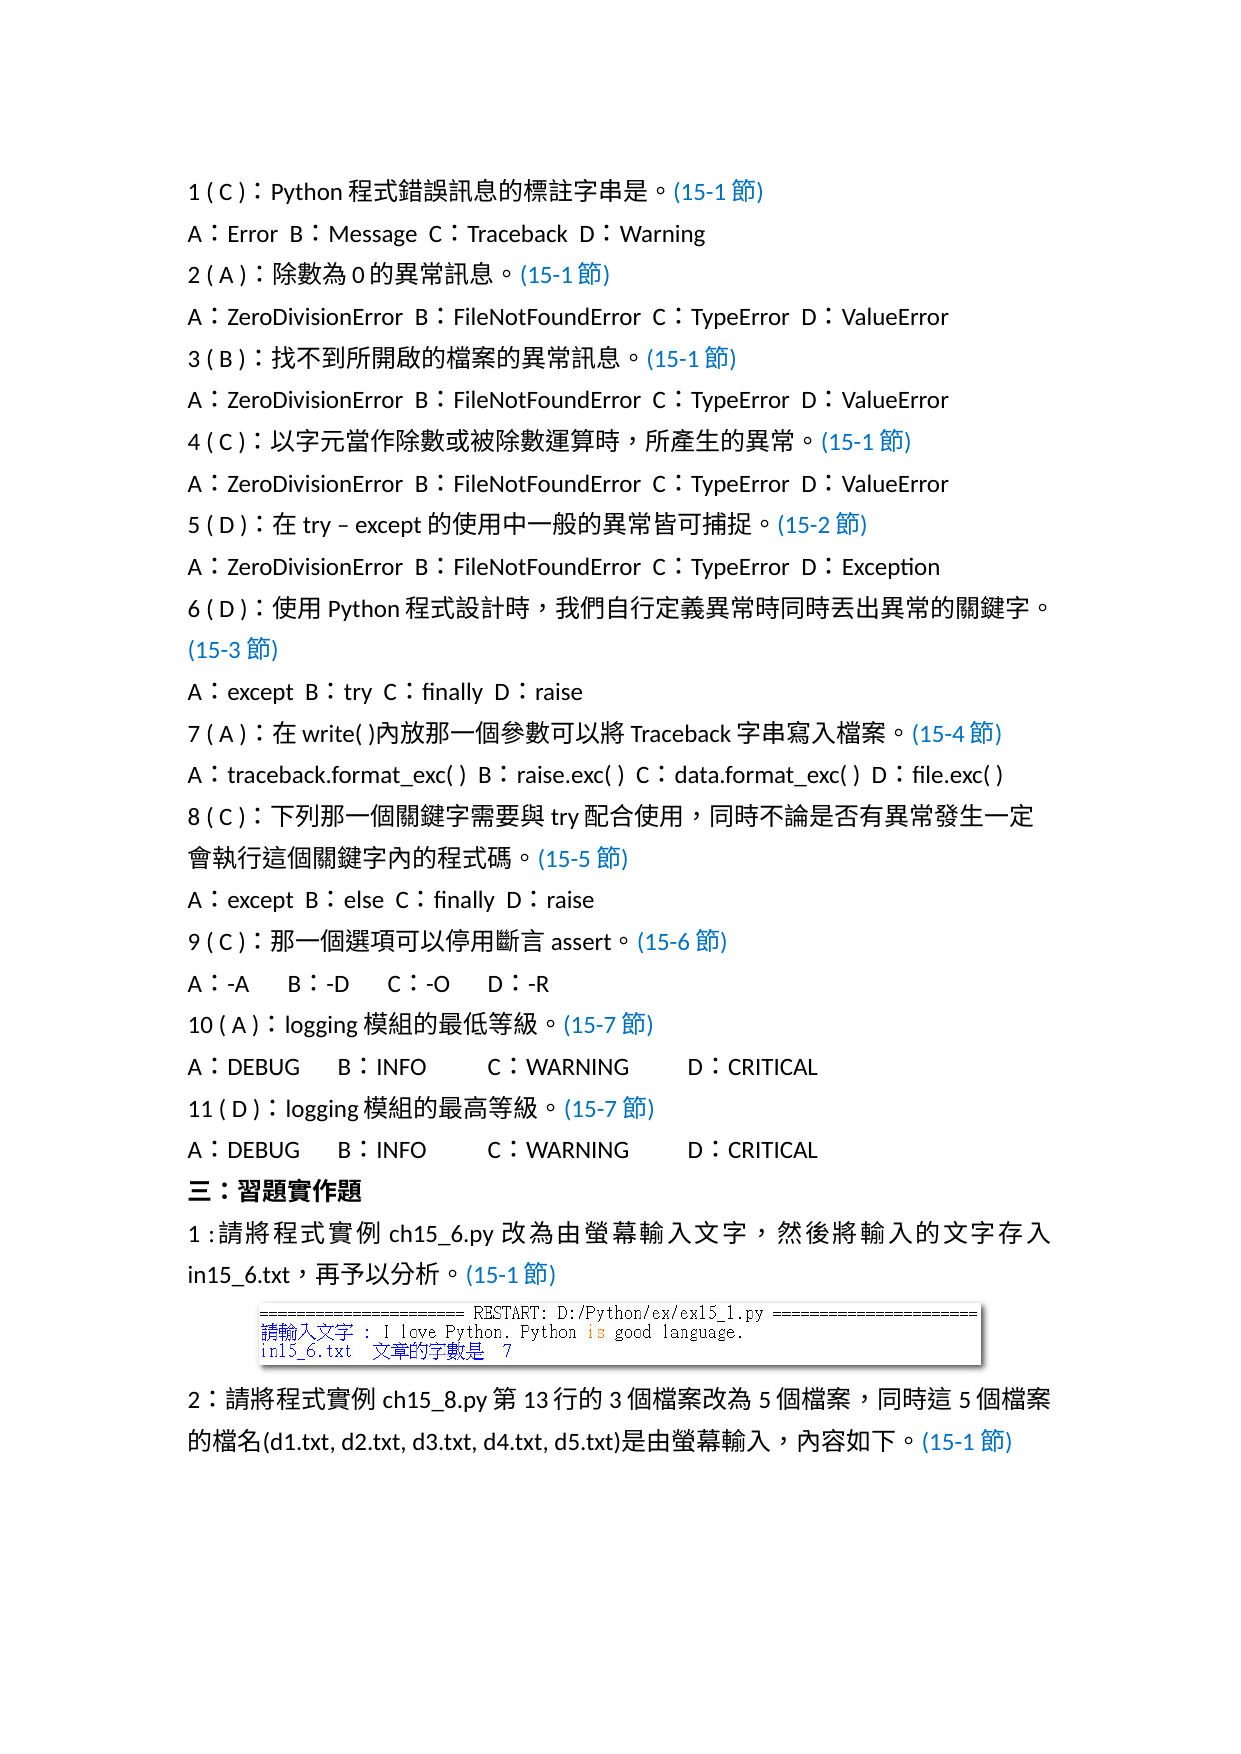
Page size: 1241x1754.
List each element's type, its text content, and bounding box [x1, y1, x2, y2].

text A：-A B：-D C：-O D：-R [187, 960, 1053, 1002]
text A：ZeroDivisionError B：FileNotFoundError C：TypeError D：ValueError [187, 294, 1053, 335]
picture [250, 1293, 991, 1375]
text A：ZeroDivisionError B：FileNotFoundError C：TypeError D：ValueError [187, 460, 1053, 502]
text A：DEBUG B：INFO C：WARNING D：CRITICAL [187, 1044, 1053, 1085]
text A：Error B：Message C：Traceback D：Warning [187, 210, 1053, 252]
text 三：習題實作題 [187, 1169, 1053, 1210]
text 1 :請將程式實例ch15_6.py改為由螢幕輸入文字，然後將輸入的文字存入in15_6.txt，再予以分析。(15-1節) [187, 1210, 1053, 1294]
text 7 ( A )：在write( )內放那一個參數可以將Traceback字串寫入檔案。(15-4節) [187, 710, 1053, 752]
text A：DEBUG B：INFO C：WARNING D：CRITICAL [187, 1127, 1053, 1169]
text 2：請將程式實例ch15_8.py第13行的3個檔案改為5個檔案，同時這5個檔案的檔名(d1.txt, d2.txt, d3.txt, d4.txt, d5.txt)是由螢幕輸入，內容如下。(15-1節) [187, 1377, 1053, 1460]
text A：ZeroDivisionError B：FileNotFoundError C：TypeError D：Exception [187, 544, 1053, 585]
text 8 ( C )：下列那一個關鍵字需要與try配合使用，同時不論是否有異常發生一定會執行這個關鍵字內的程式碼。(15-5節) [187, 794, 1053, 877]
text 4 ( C )：以字元當作除數或被除數運算時，所產生的異常。(15-1節) [187, 419, 1053, 460]
text 9 ( C )：那一個選項可以停用斷言assert。(15-6節) [187, 919, 1053, 960]
text 6 ( D )：使用Python程式設計時，我們自行定義異常時同時丟出異常的關鍵字。(15-3節) [187, 585, 1053, 669]
text A：except B：try C：finally D：raise [187, 669, 1053, 710]
text 3 ( B )：找不到所開啟的檔案的異常訊息。(15-1節) [187, 335, 1053, 377]
text A：ZeroDivisionError B：FileNotFoundError C：TypeError D：ValueError [187, 377, 1053, 419]
text 10 ( A )：logging模組的最低等級。(15-7節) [187, 1002, 1053, 1044]
text 1 ( C )：Python程式錯誤訊息的標註字串是。(15-1節) [187, 169, 1053, 210]
text 2 ( A )：除數為0的異常訊息。(15-1節) [187, 252, 1053, 294]
text A：except B：else C：finally D：raise [187, 877, 1053, 919]
text 5 ( D )：在try – except的使用中一般的異常皆可捕捉。(15-2節) [187, 502, 1053, 544]
text 11 ( D )：logging模組的最高等級。(15-7節) [187, 1085, 1053, 1127]
text A：traceback.format_exc( ) B：raise.exc( ) C：data.format_exc( ) D：file.exc( ) [187, 752, 1053, 794]
